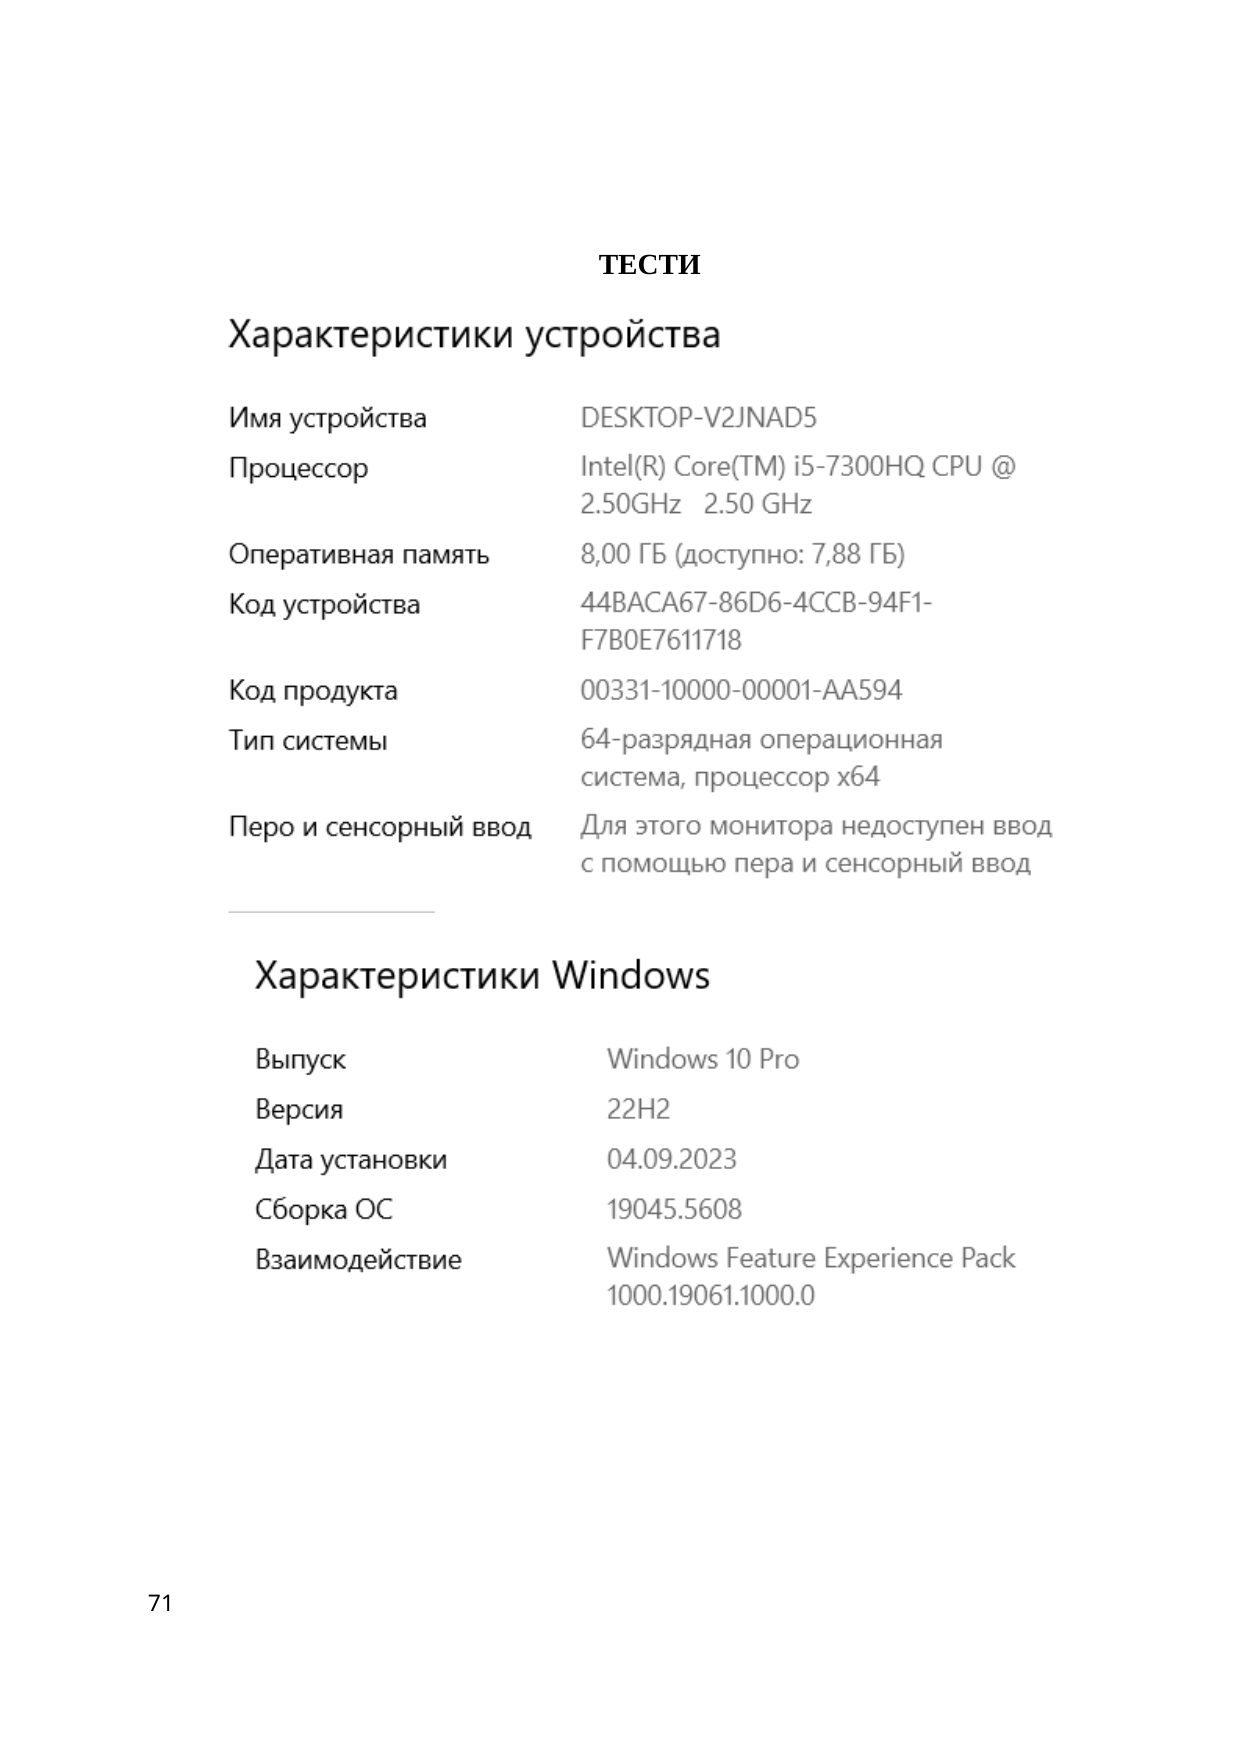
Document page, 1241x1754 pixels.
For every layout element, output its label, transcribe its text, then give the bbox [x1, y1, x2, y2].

picture [235, 931, 1064, 1335]
text ТЕСТИ [148, 247, 1152, 281]
picture [207, 299, 1092, 913]
